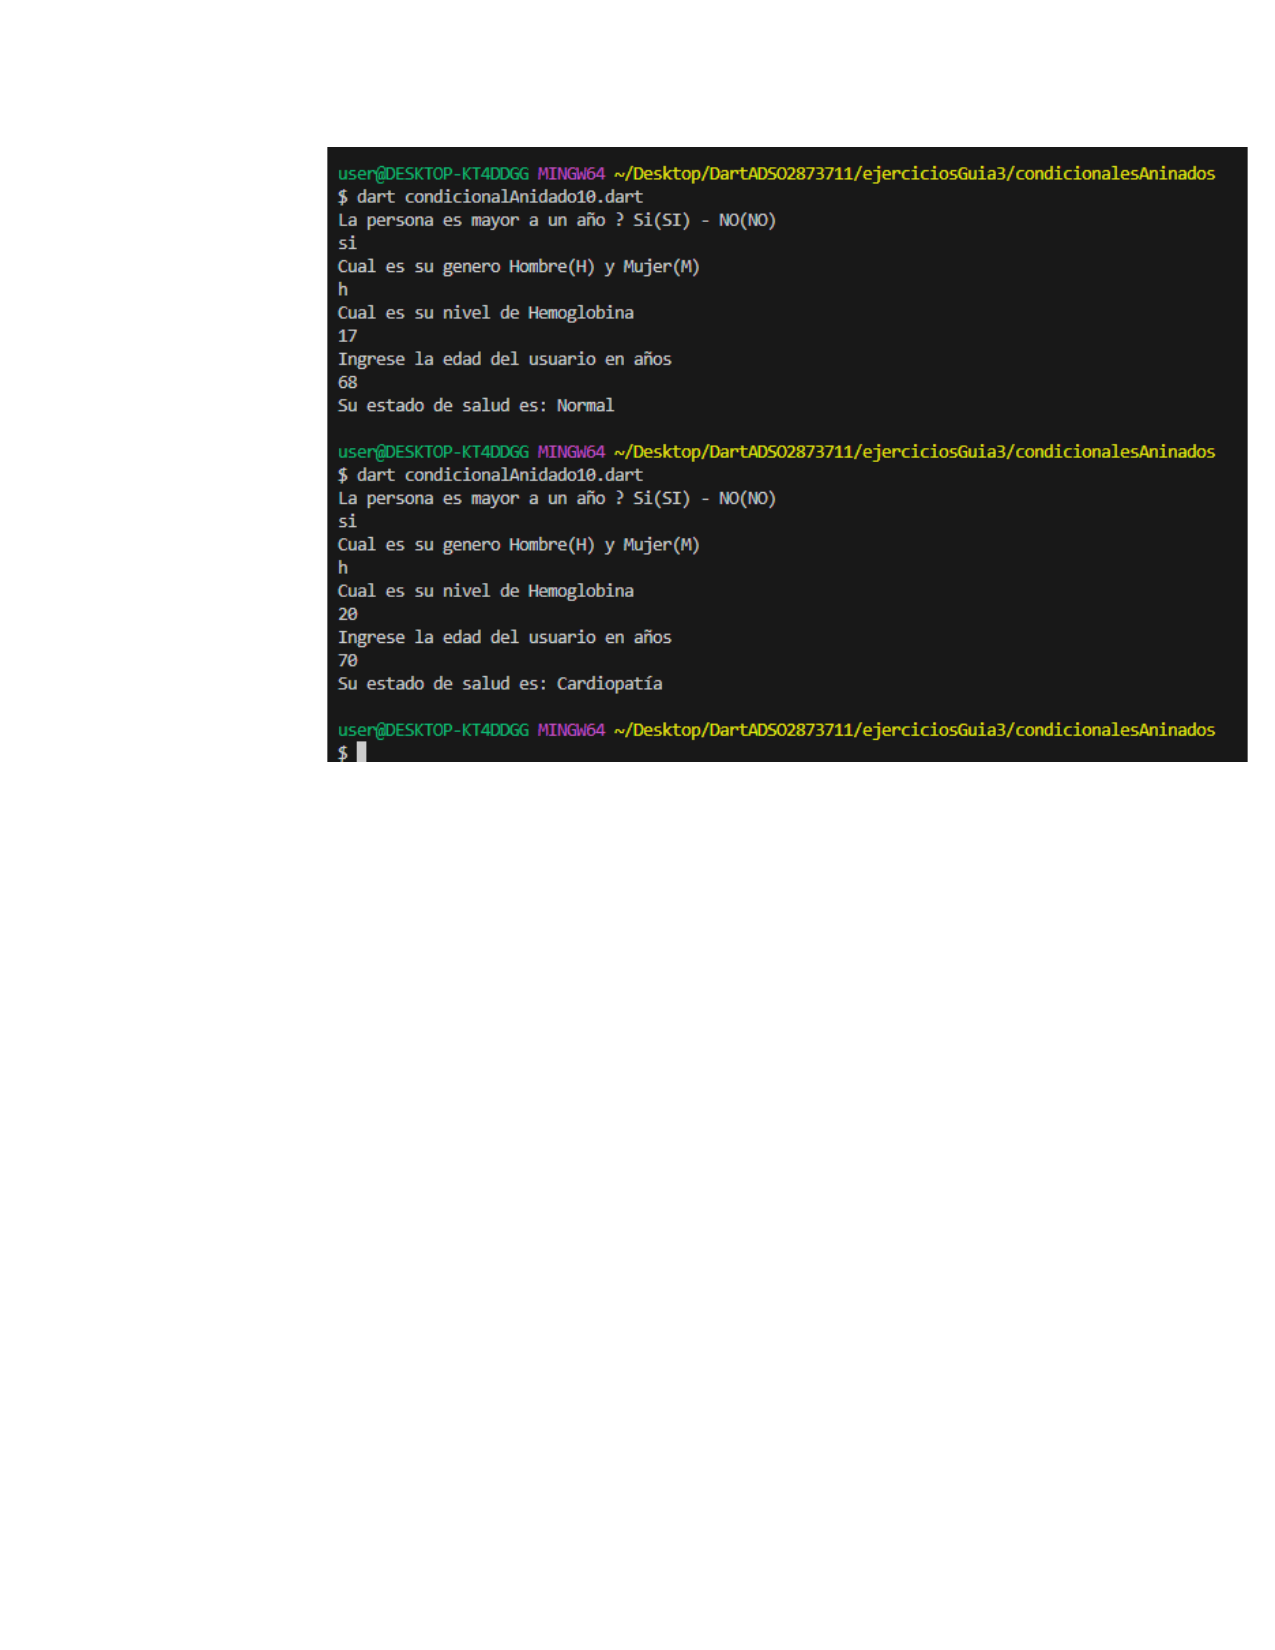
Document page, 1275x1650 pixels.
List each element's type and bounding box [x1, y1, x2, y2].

picture [327, 147, 1248, 762]
